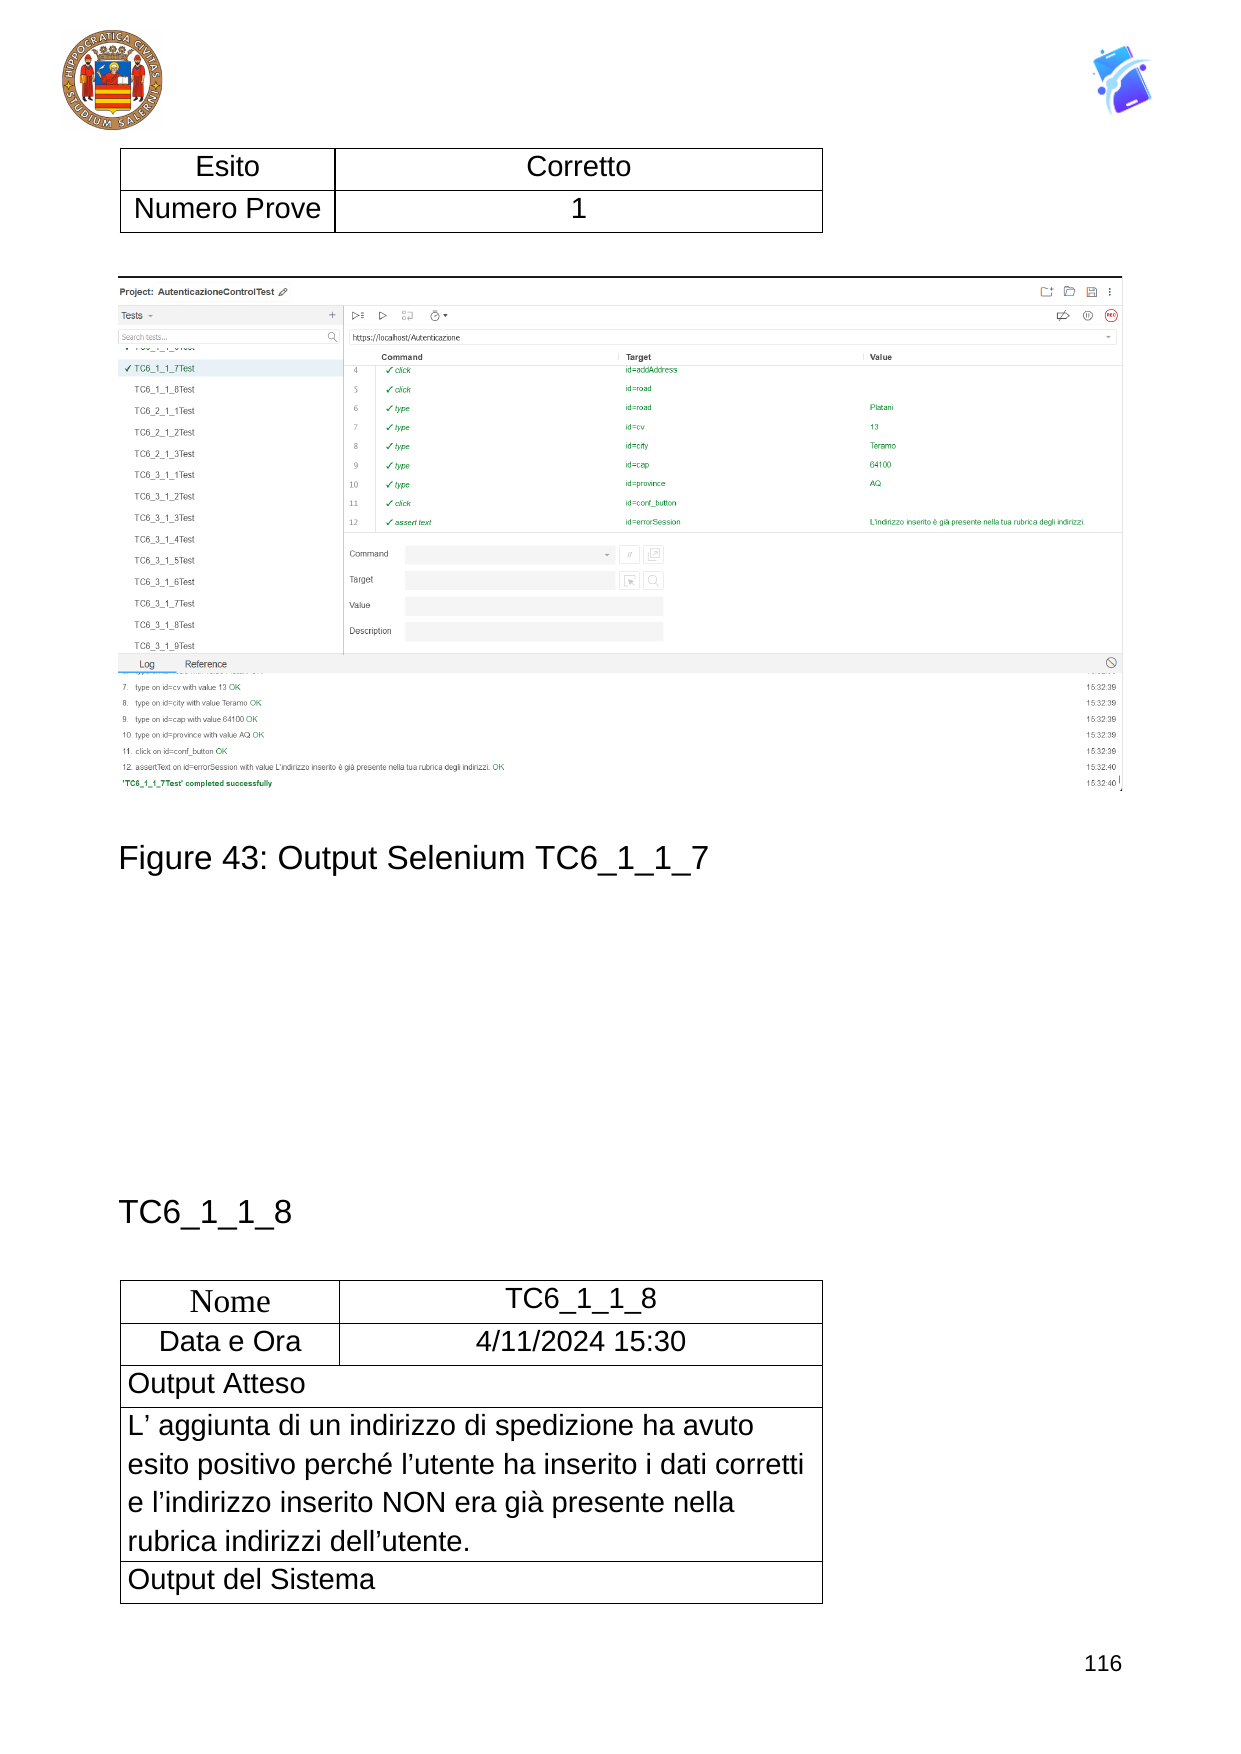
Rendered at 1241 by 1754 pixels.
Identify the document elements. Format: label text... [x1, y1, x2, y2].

table_cell Esito [121, 149, 334, 189]
picture [61, 29, 163, 131]
table_cell Output Atteso [121, 1366, 822, 1407]
picture [1066, 25, 1178, 147]
text Figure 43: Output Selenium TC6_1_1_7 [118, 838, 1122, 877]
picture [118, 276, 1123, 791]
table_cell Numero Prove [121, 191, 334, 232]
table_cell Corretto [336, 149, 822, 189]
table_cell 1 [336, 191, 822, 232]
table_cell Output del Sistema [121, 1562, 822, 1603]
table_header Nome [121, 1281, 339, 1323]
table_header TC6_1_1_8 [340, 1281, 822, 1323]
text TC6_1_1_8 [118, 1192, 1122, 1230]
table_cell 4/11/2024 15:30 [340, 1324, 822, 1365]
table_cell L’ aggiunta di un indirizzo di spedizione ha avuto esito positivo perché l’utente ha inserito i dati corretti e l’indirizzo inserito NON era già presente nella rubrica indirizzi dell’utente. [121, 1408, 822, 1561]
table_cell Data e Ora [121, 1324, 339, 1365]
